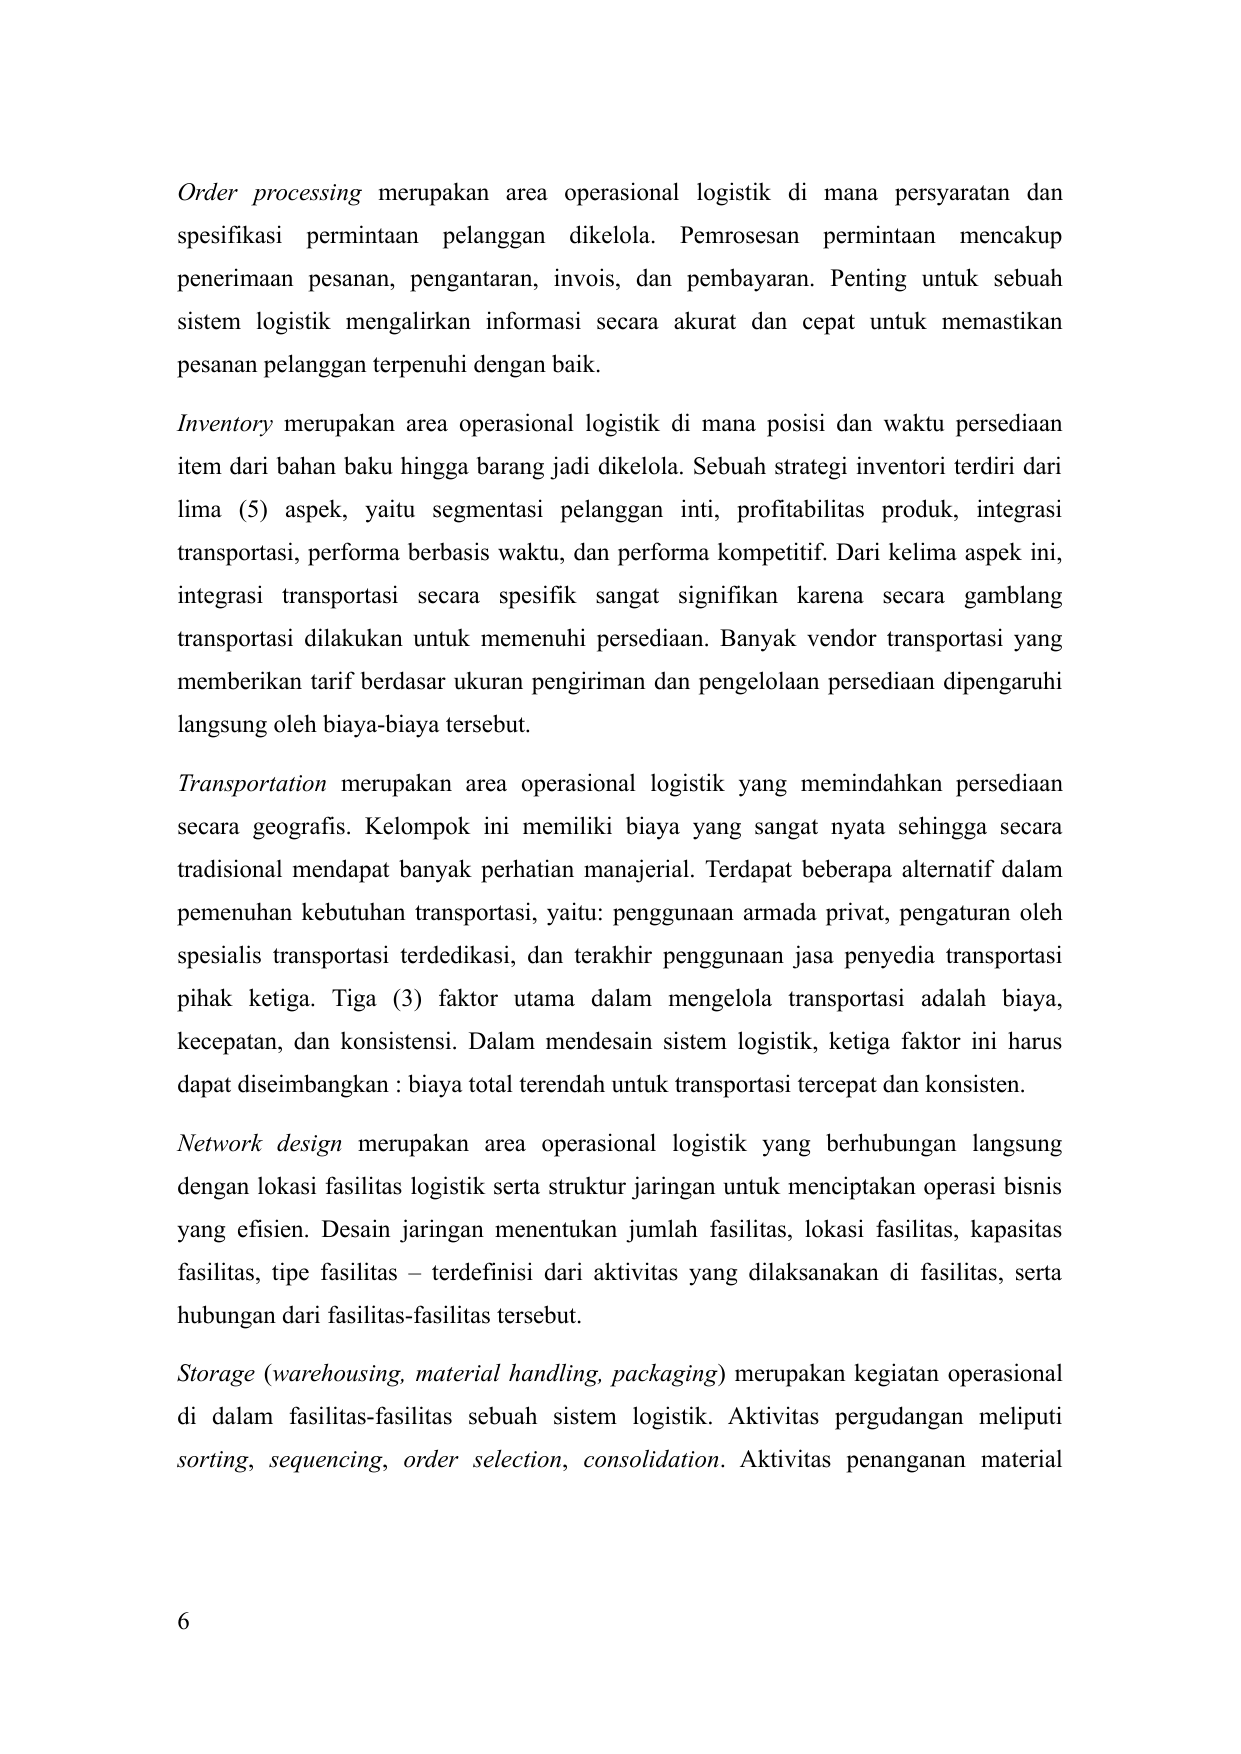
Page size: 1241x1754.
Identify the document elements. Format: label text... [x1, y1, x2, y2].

text Transportation merupakan area operasional logistik yang memindahkan persediaan secara geografis. Kelompok ini memiliki biaya yang sangat nyata sehingga secara tradisional mendapat banyak perhatian manajerial. Terdapat beberapa alternatif dalam pemenuhan kebutuhan transportasi, yaitu: penggunaan armada privat, pengaturan oleh spesialis transportasi terdedikasi, dan terakhir penggunaan jasa penyedia transportasi pihak ketiga. Tiga (3) faktor utama dalam mengelola transportasi adalah biaya, kecepatan, dan konsistensi. Dalam mendesain sistem logistik, ketiga faktor ini harus dapat diseimbangkan : biaya total terendah untuk transportasi tercepat dan konsisten. [177, 768, 1063, 1098]
text Network design merupakan area operasional logistik yang berhubungan langsung dengan lokasi fasilitas logistik serta struktur jaringan untuk menciptakan operasi bisnis yang efisien. Desain jaringan menentukan jumlah fasilitas, lokasi fasilitas, kapasitas fasilitas, tipe fasilitas – terdefinisi dari aktivitas yang dilaksanakan di fasilitas, serta hubungan dari fasilitas-fasilitas tersebut. [177, 1128, 1063, 1329]
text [177, 1358, 1063, 1473]
text Order processing merupakan area operasional logistik di mana persyaratan dan spesifikasi permintaan pelanggan dikelola. Pemrosesan permintaan mencakup penerimaan pesanan, pengantaran, invois, dan pembayaran. Penting untuk sebuah sistem logistik mengalirkan informasi secara akurat dan cepat untuk memastikan pesanan pelanggan terpenuhi dengan baik. [177, 177, 1063, 378]
text Inventory merupakan area operasional logistik di mana posisi dan waktu persediaan item dari bahan baku hingga barang jadi dikelola. Sebuah strategi inventori terdiri dari lima (5) aspek, yaitu segmentasi pelanggan inti, profitabilitas produk, integrasi transportasi, performa berbasis waktu, dan performa kompetitif. Dari kelima aspek ini, integrasi transportasi secara spesifik sangat signifikan karena secara gamblang transportasi dilakukan untuk memenuhi persediaan. Banyak vendor transportasi yang memberikan tarif berdasar ukuran pengiriman dan pengelolaan persediaan dipengaruhi langsung oleh biaya-biaya tersebut. [177, 408, 1063, 738]
